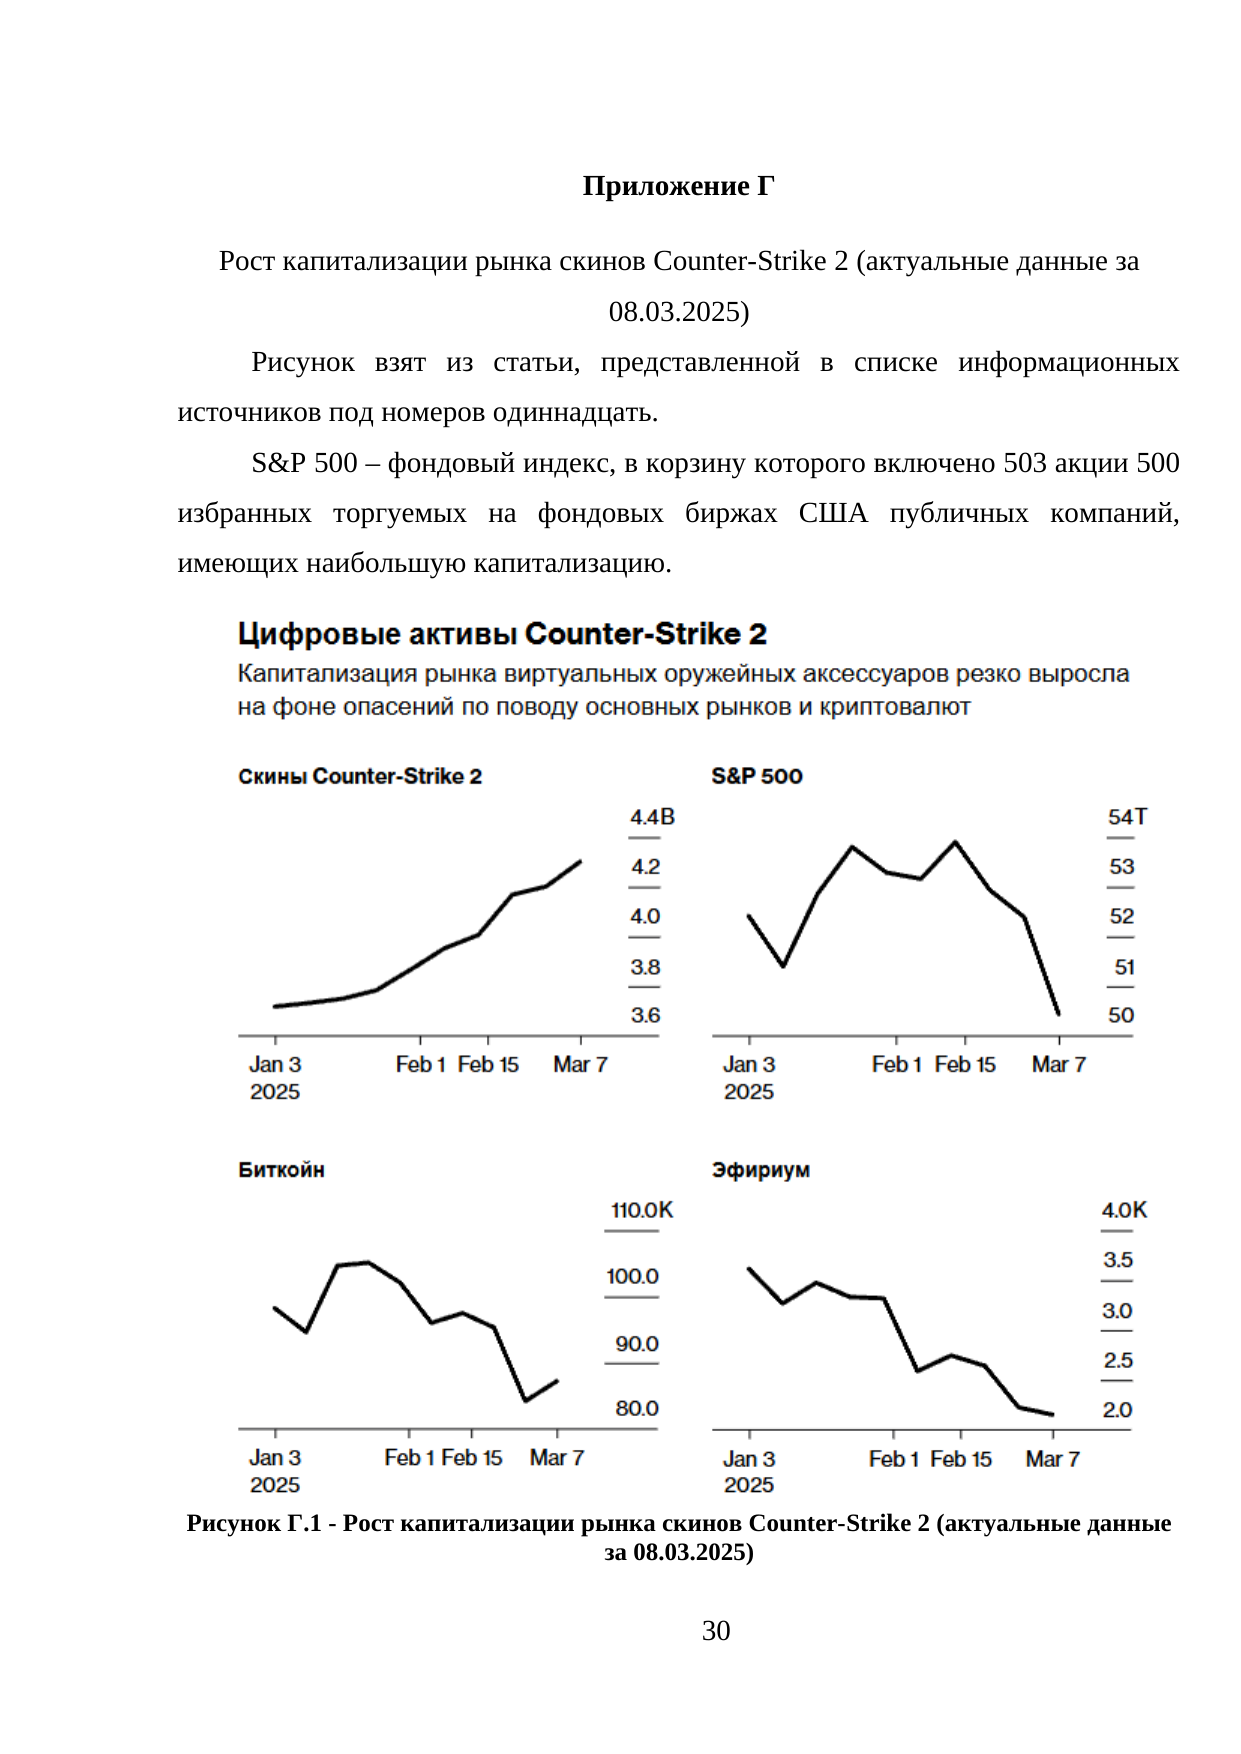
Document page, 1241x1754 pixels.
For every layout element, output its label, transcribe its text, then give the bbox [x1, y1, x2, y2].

text Рост капитализации рынка скинов Counter-Strike 2 (актуальные данные за 08.03.2025) [177, 243, 1181, 327]
picture [177, 595, 1182, 1509]
subtitle Приложение Г [177, 168, 1181, 202]
text Рисунок Г.1 - Рост капитализации рынка скинов Counter-Strike 2 (актуальные данные за 08.03.2025) [177, 1509, 1181, 1566]
text Рисунок взят из статьи, представленной в списке информационных источников под номеров одиннадцать. [177, 344, 1181, 428]
text S&P 500 – фондовый индекс, в корзину которого включено 503 акции 500 избранных торгуемых на фондовых биржах США публичных компаний, имеющих наибольшую капитализацию. [177, 445, 1181, 579]
